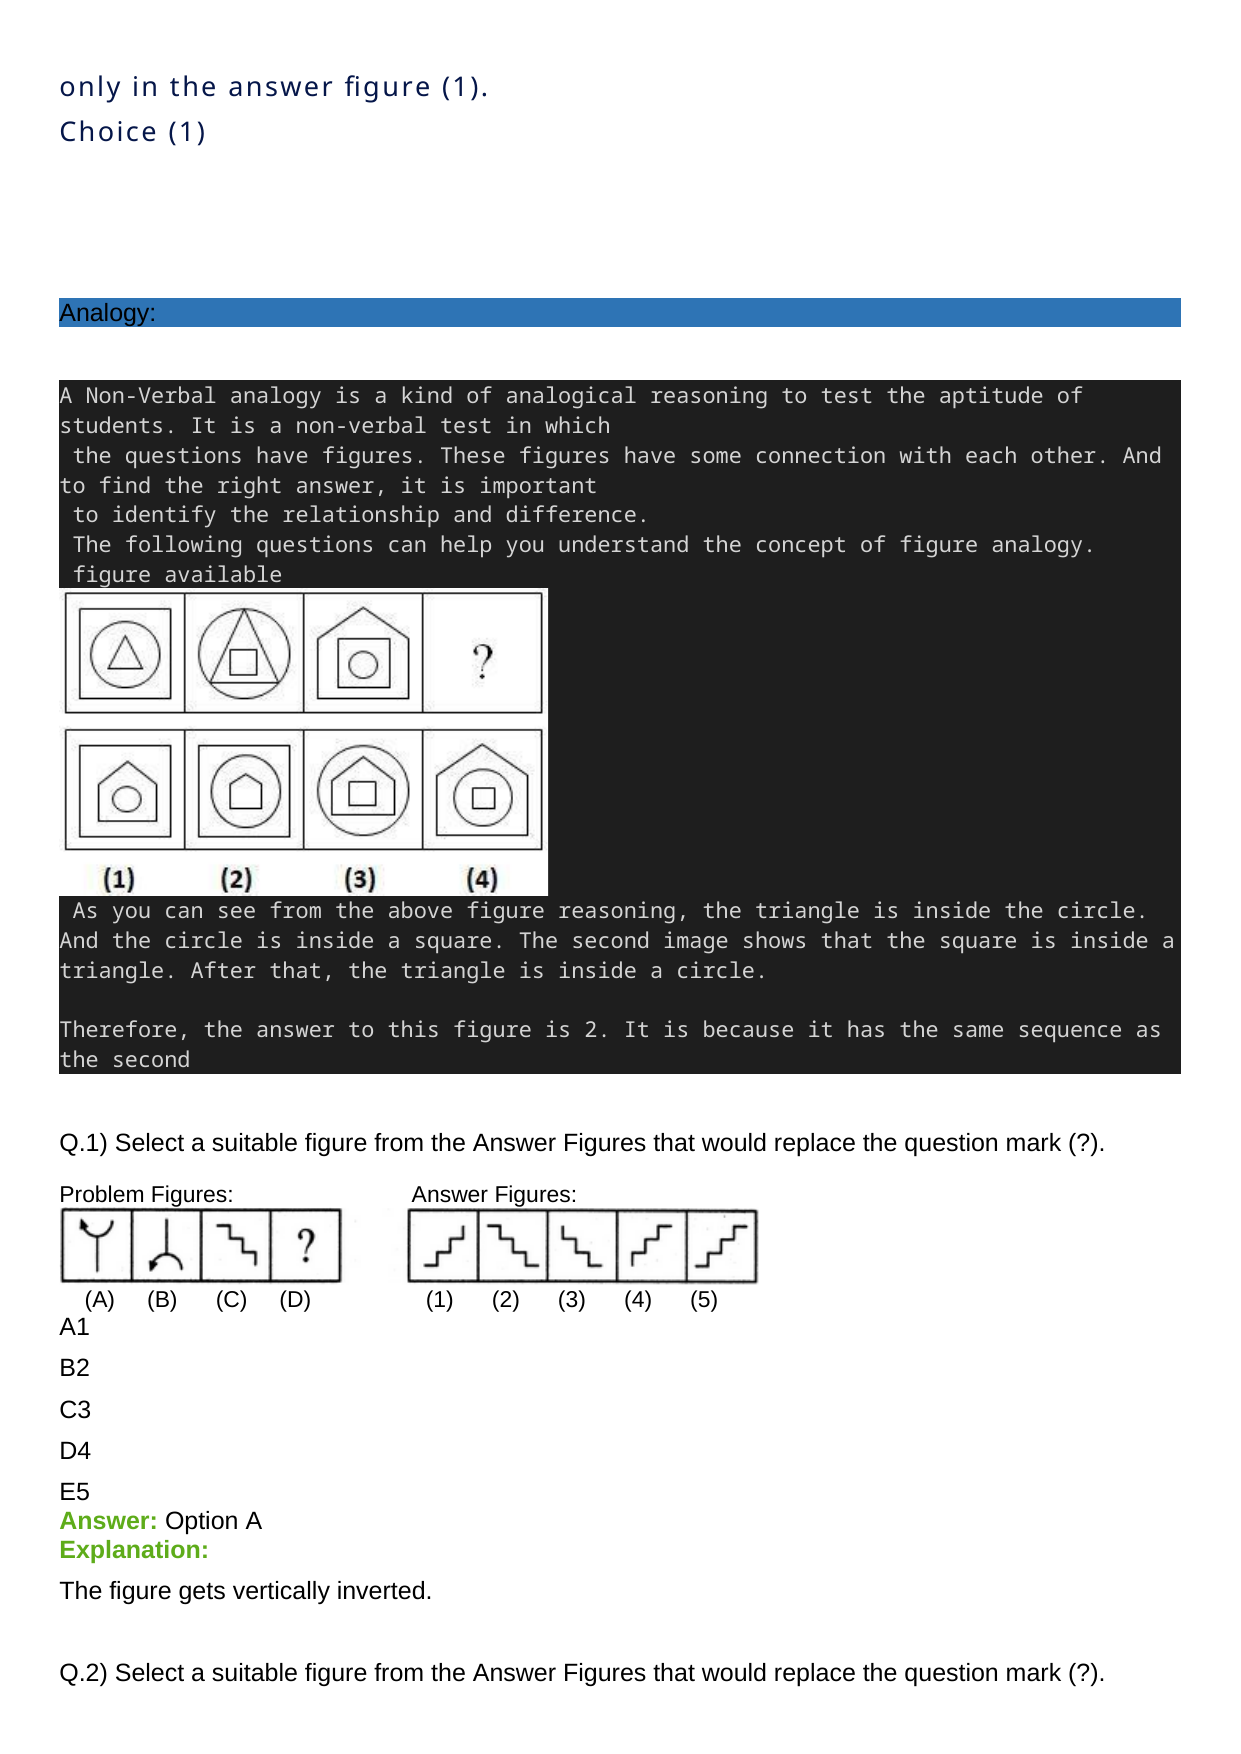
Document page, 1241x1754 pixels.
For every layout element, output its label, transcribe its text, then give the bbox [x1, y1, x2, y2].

text Therefore, the answer to this figure is 2. It is because it has the same sequence as the second [59, 1014, 1181, 1074]
text D4 [59, 1436, 1181, 1465]
picture [59, 588, 549, 896]
text B2 [59, 1353, 1181, 1382]
text The figure gets vertically inverted. [59, 1576, 1181, 1605]
text Answer: Option A [59, 1506, 1181, 1535]
text Q.1) Select a suitable figure from the Answer Figures that would replace the question mark (?). [59, 1128, 1181, 1156]
text C3 [59, 1395, 1181, 1423]
text As you can see from the above figure reasoning, the triangle is inside the circle. And the circle is inside a square. The second image shows that the square is inside a triangle. After that, the triangle is inside a circle. [59, 895, 1181, 984]
picture [59, 1207, 759, 1286]
text the questions have figures. These figures have some connection with each other. And to find the right answer, it is important [59, 440, 1181, 499]
text E5 [59, 1477, 1181, 1506]
text A Non-Verbal analogy is a kind of analogical reasoning to test the aptitude of students. It is a non-verbal test in which [59, 380, 1181, 440]
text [59, 59, 1181, 149]
text to identify the relationship and difference. [59, 499, 1181, 529]
text A1 [59, 1312, 1181, 1341]
text (A) (B) (C) (D) (1) (2) (3) (4) (5) [59, 1286, 1181, 1312]
text Q.2) Select a suitable figure from the Answer Figures that would replace the question mark (?). [59, 1658, 1181, 1687]
text figure available [59, 559, 1181, 589]
text The following questions can help you understand the concept of figure analogy. [59, 529, 1181, 559]
text Analogy: [59, 298, 1181, 327]
text Explanation: [59, 1535, 1181, 1563]
text Problem Figures: Answer Figures: [59, 1181, 1181, 1208]
